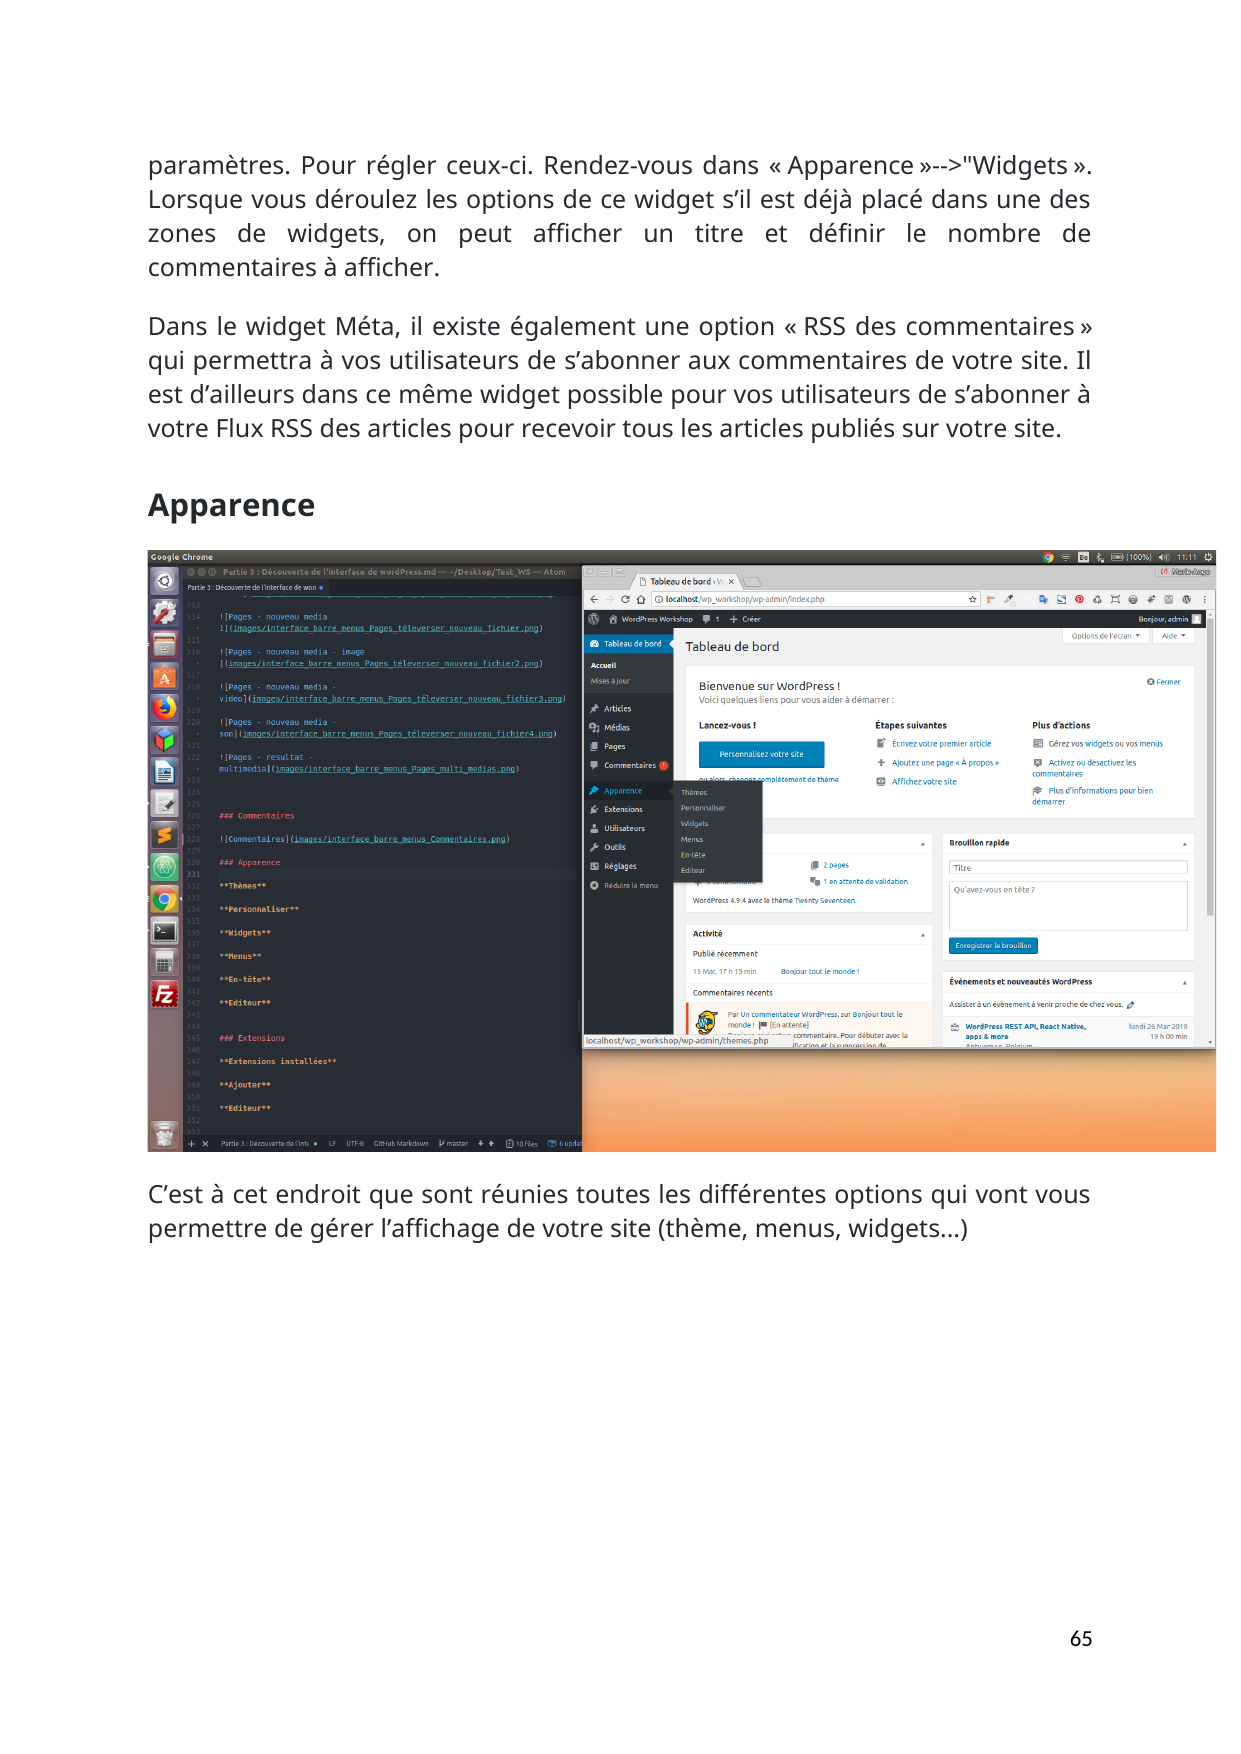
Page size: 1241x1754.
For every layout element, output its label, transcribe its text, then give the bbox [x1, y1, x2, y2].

text Dans le widget Méta, il existe également une option « RSS des commentaires » qui permettra à vos utilisateurs de s’abonner aux commentaires de votre site. Il est d’ailleurs dans ce même widget possible pour vos utilisateurs de s’abonner à votre Flux RSS des articles pour recevoir tous les articles publiés sur votre site. [148, 309, 1093, 445]
picture [147, 550, 1217, 1152]
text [148, 148, 1093, 284]
text Apparence [148, 483, 1093, 525]
text C’est à cet endroit que sont réunies toutes les différentes options qui vont vous permettre de gérer l’affichage de votre site (thème, menus, widgets...) [148, 1176, 1093, 1244]
